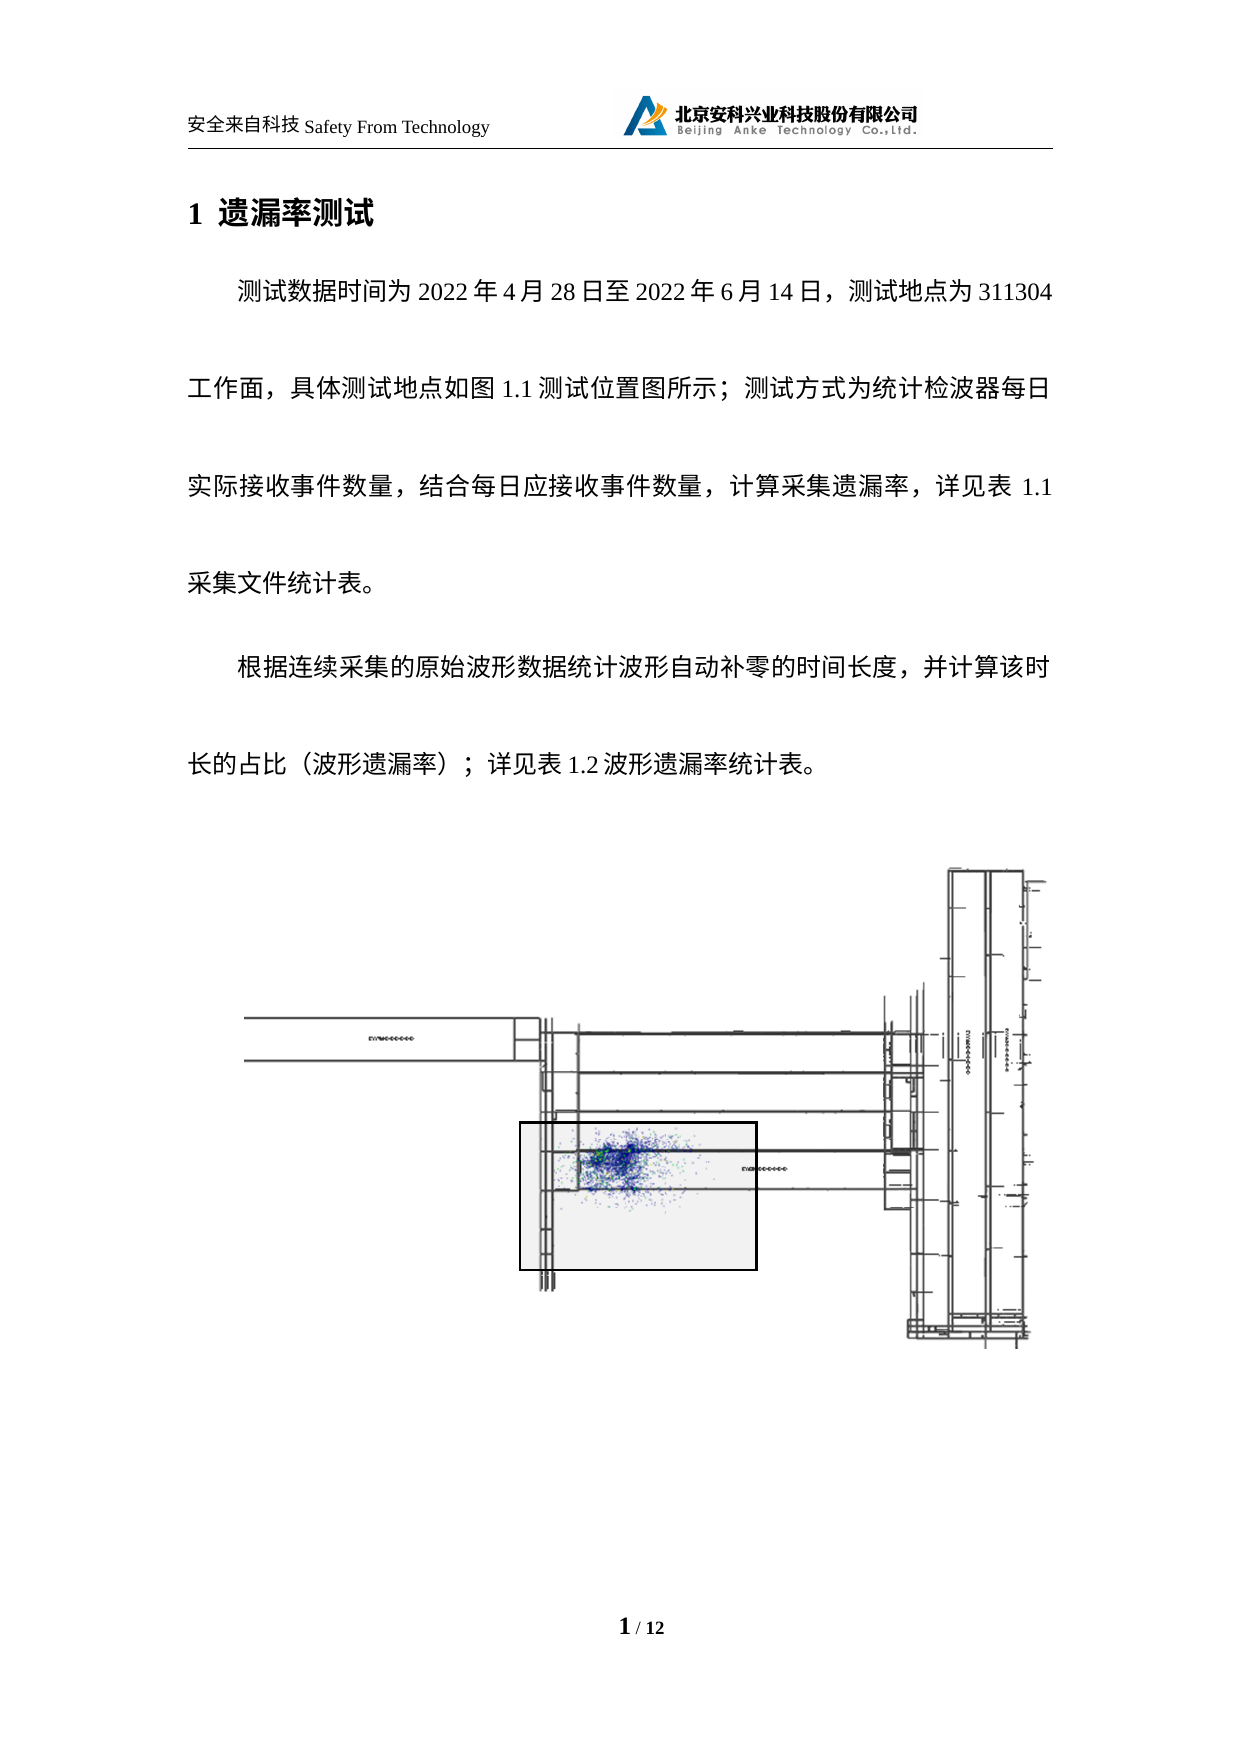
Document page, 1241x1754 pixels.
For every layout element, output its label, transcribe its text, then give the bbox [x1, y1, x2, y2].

subtitle 1 遗漏率测试 [187, 179, 1053, 244]
text 根据连续采集的原始波形数据统计波形自动补零的时间长度，并计算该时长的占比（波形遗漏率）；详见表1.2波形遗漏率统计表。 [187, 633, 1053, 795]
picture [244, 813, 1047, 1349]
picture [611, 88, 923, 141]
text 测试数据时间为2022年4月28日至2022年6月14日，测试地点为311304工作面，具体测试地点如图1.1测试位置图所示；测试方式为统计检波器每日实际接收事件数量，结合每日应接收事件数量，计算采集遗漏率，详见表1.1采集文件统计表。 [187, 257, 1053, 614]
